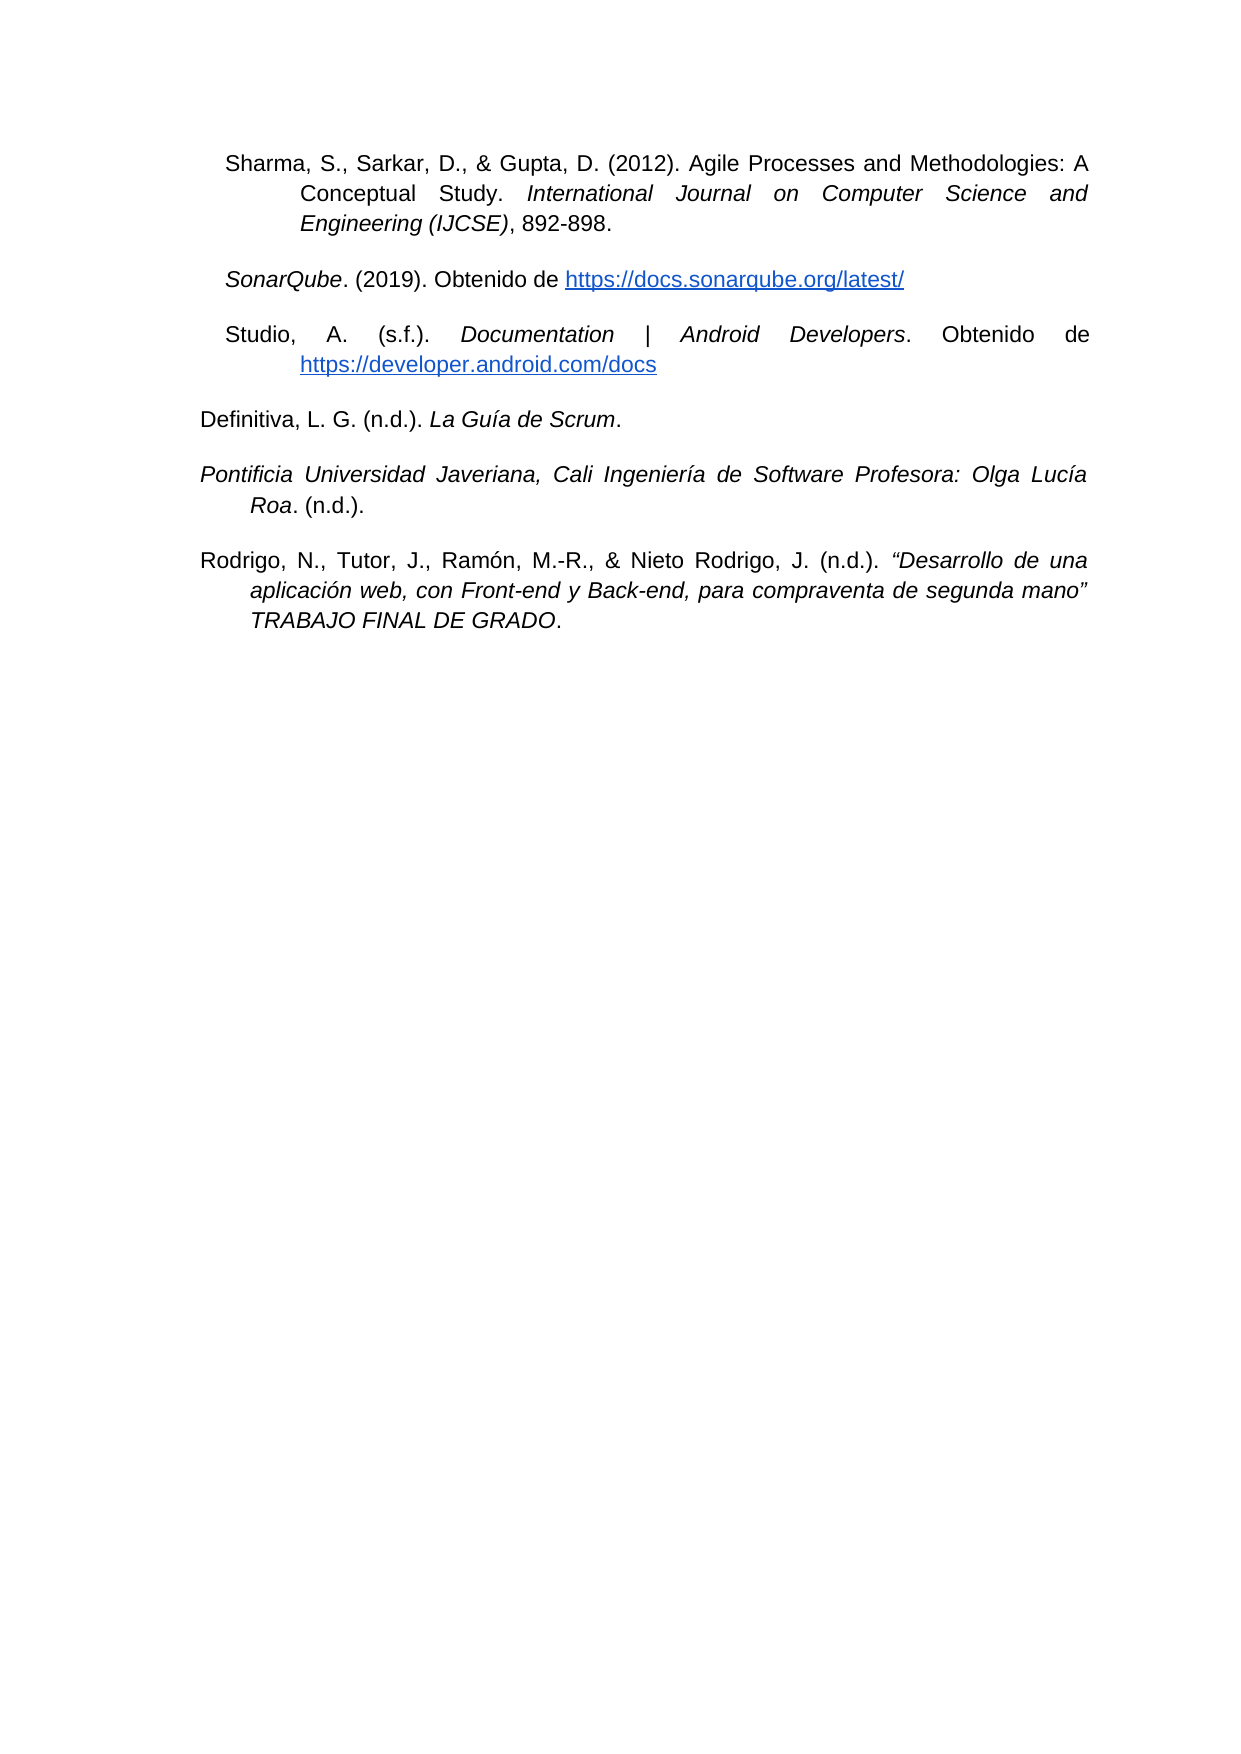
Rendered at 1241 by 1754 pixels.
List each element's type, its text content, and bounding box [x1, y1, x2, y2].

text Definitiva, L. G. (n.d.). La Guía de Scrum. [200, 406, 1090, 433]
text Rodrigo, N., Tutor, J., Ramón, M.-R., & Nieto Rodrigo, J. (n.d.). “Desarrollo de una aplicación web, con Front-end y Back-end, para compraventa de segunda mano” TRABAJO FINAL DE GRADO. [200, 547, 1090, 634]
text Pontificia Universidad Javeriana, Cali Ingeniería de Software Profesora: Olga Lucía Roa. (n.d.). [200, 461, 1090, 518]
text SonarQube. (2019). Obtenido de https://docs.sonarqube.org/latest/ [225, 266, 1090, 292]
text Studio, A. (s.f.). Documentation | Android Developers. Obtenido de https://developer.android.com/docs [225, 321, 1090, 377]
text Sharma, S., Sarkar, D., & Gupta, D. (2012). Agile Processes and Methodologies: A Conceptual Study. International Journal on Computer Science and Engineering (IJCSE), 892-898. [225, 150, 1090, 237]
